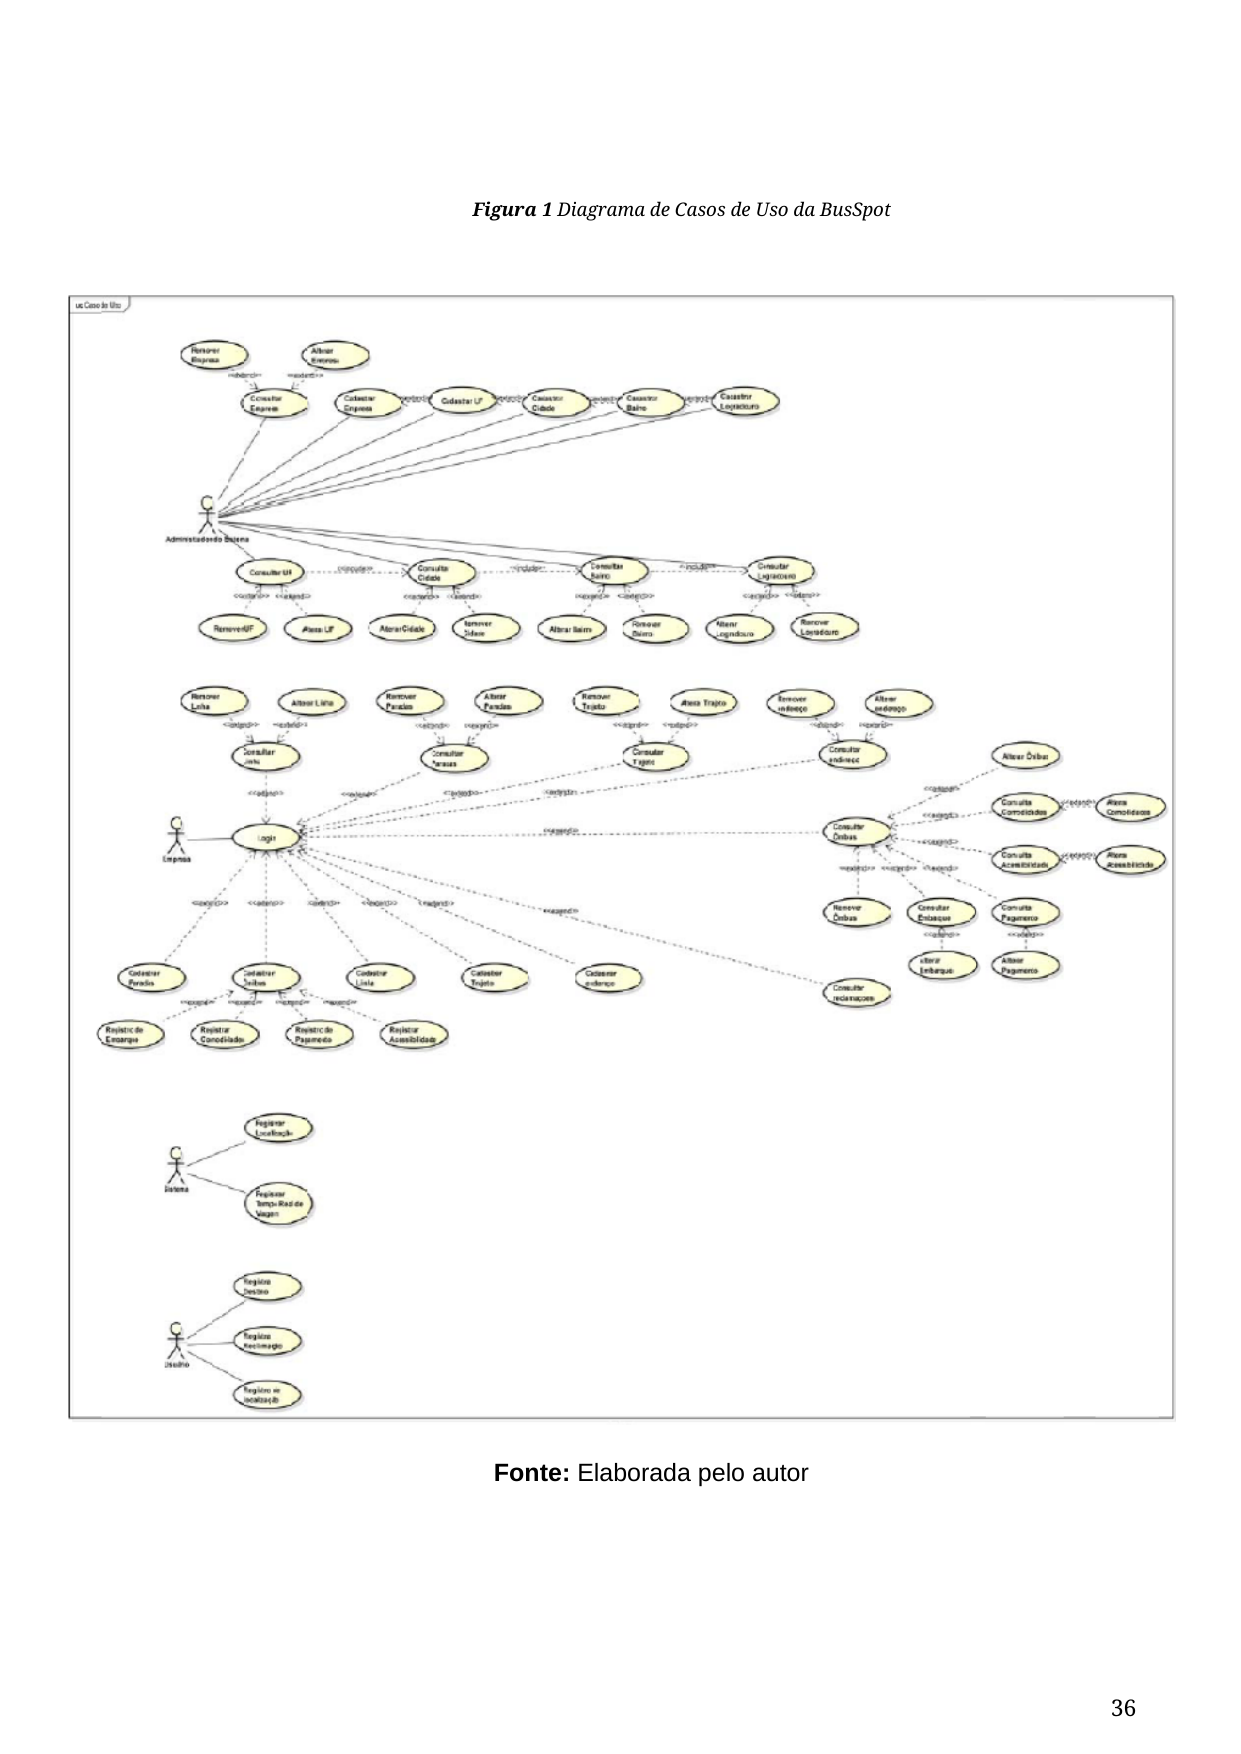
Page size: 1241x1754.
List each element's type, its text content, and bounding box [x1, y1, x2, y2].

text Fonte: Elaborada pelo autor [490, 1458, 1240, 1487]
picture [66, 295, 1176, 1425]
text Figura 1 Diagrama de Casos de Uso da BusSpot [125, 196, 1240, 222]
